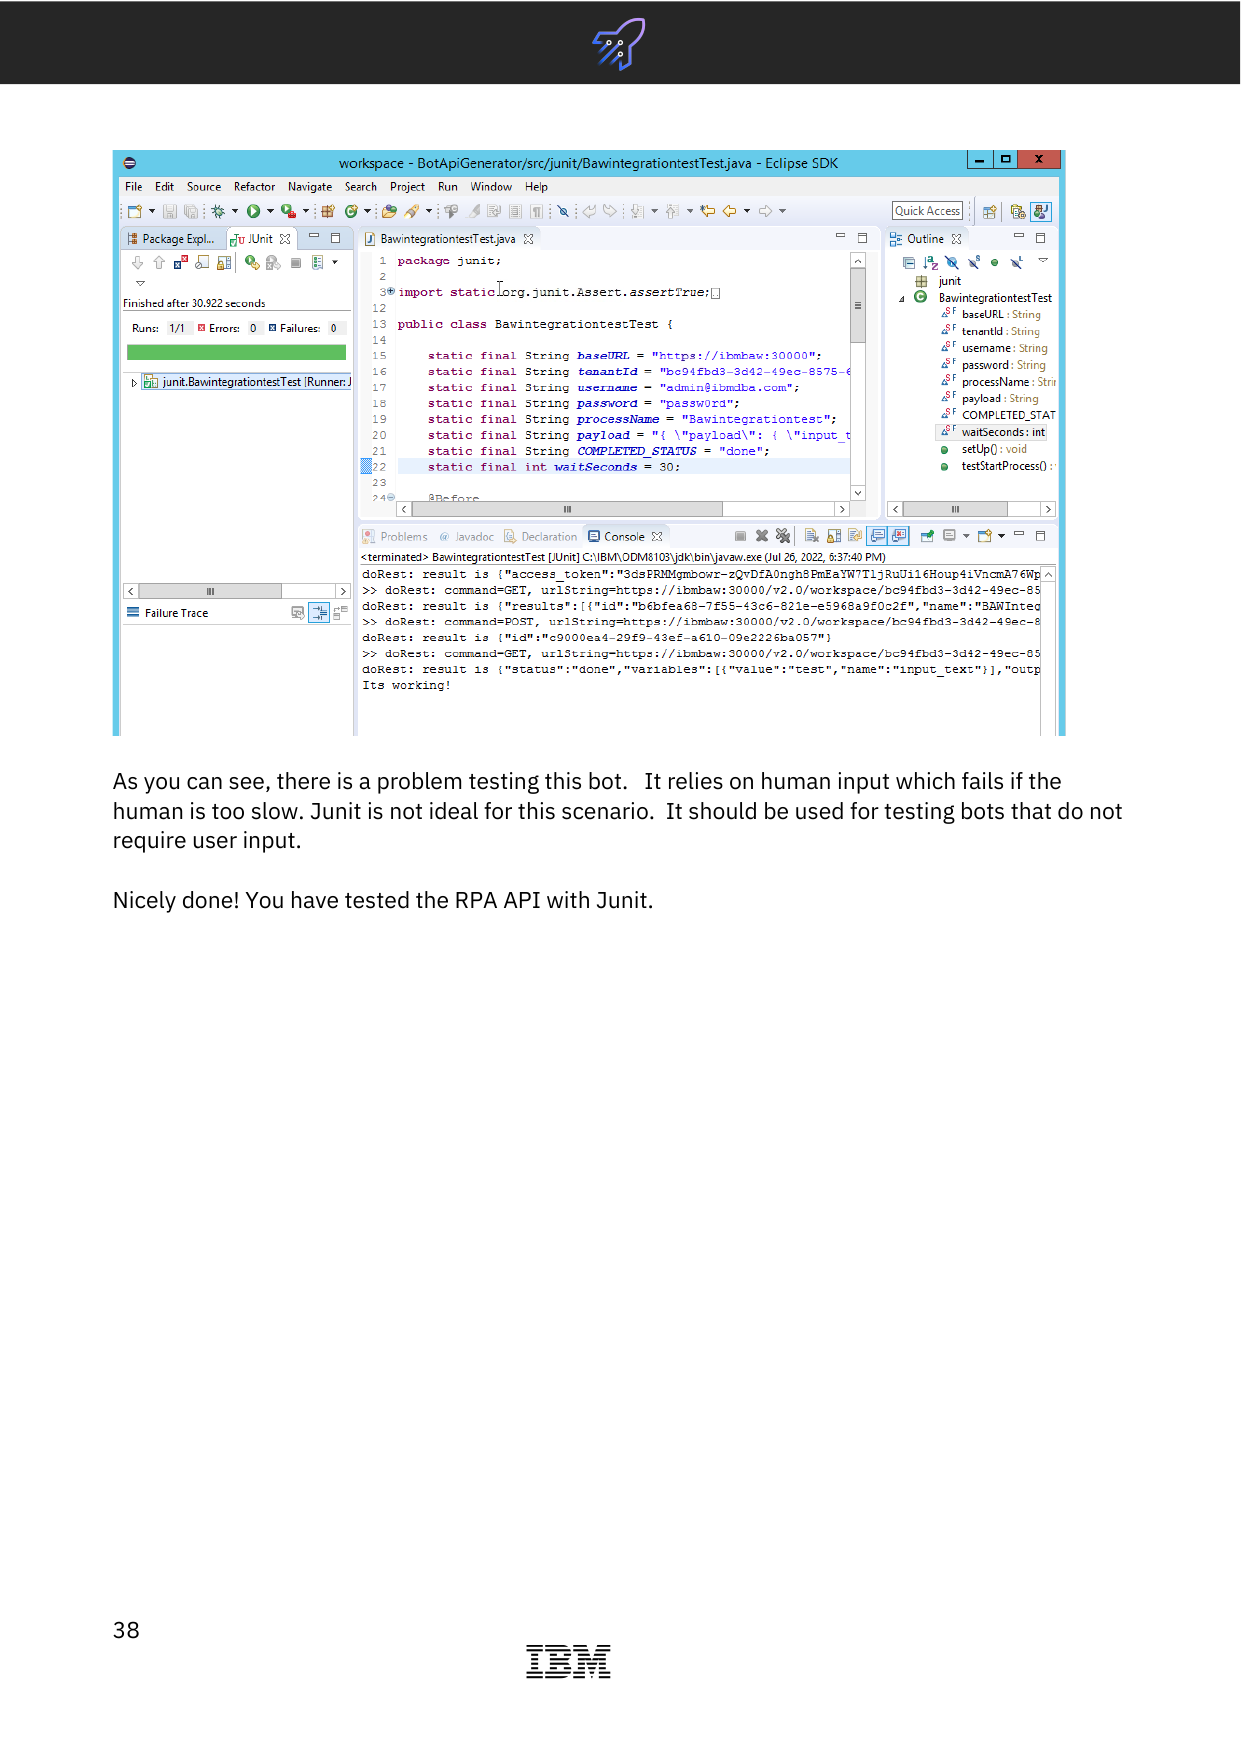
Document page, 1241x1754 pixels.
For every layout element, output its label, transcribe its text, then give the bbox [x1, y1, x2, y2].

picture [526, 1645, 611, 1679]
picture [112, 150, 1066, 736]
picture [588, 14, 649, 75]
text As you can see, there is a problem testing this bot. It relies on human input which fails if the human is too slow. Junit is not ideal for this scenario. It should be used for testing bots that do not require user input. [112, 766, 1128, 855]
text Nicely done! You have tested the RPA API with Junit. [112, 885, 1128, 915]
